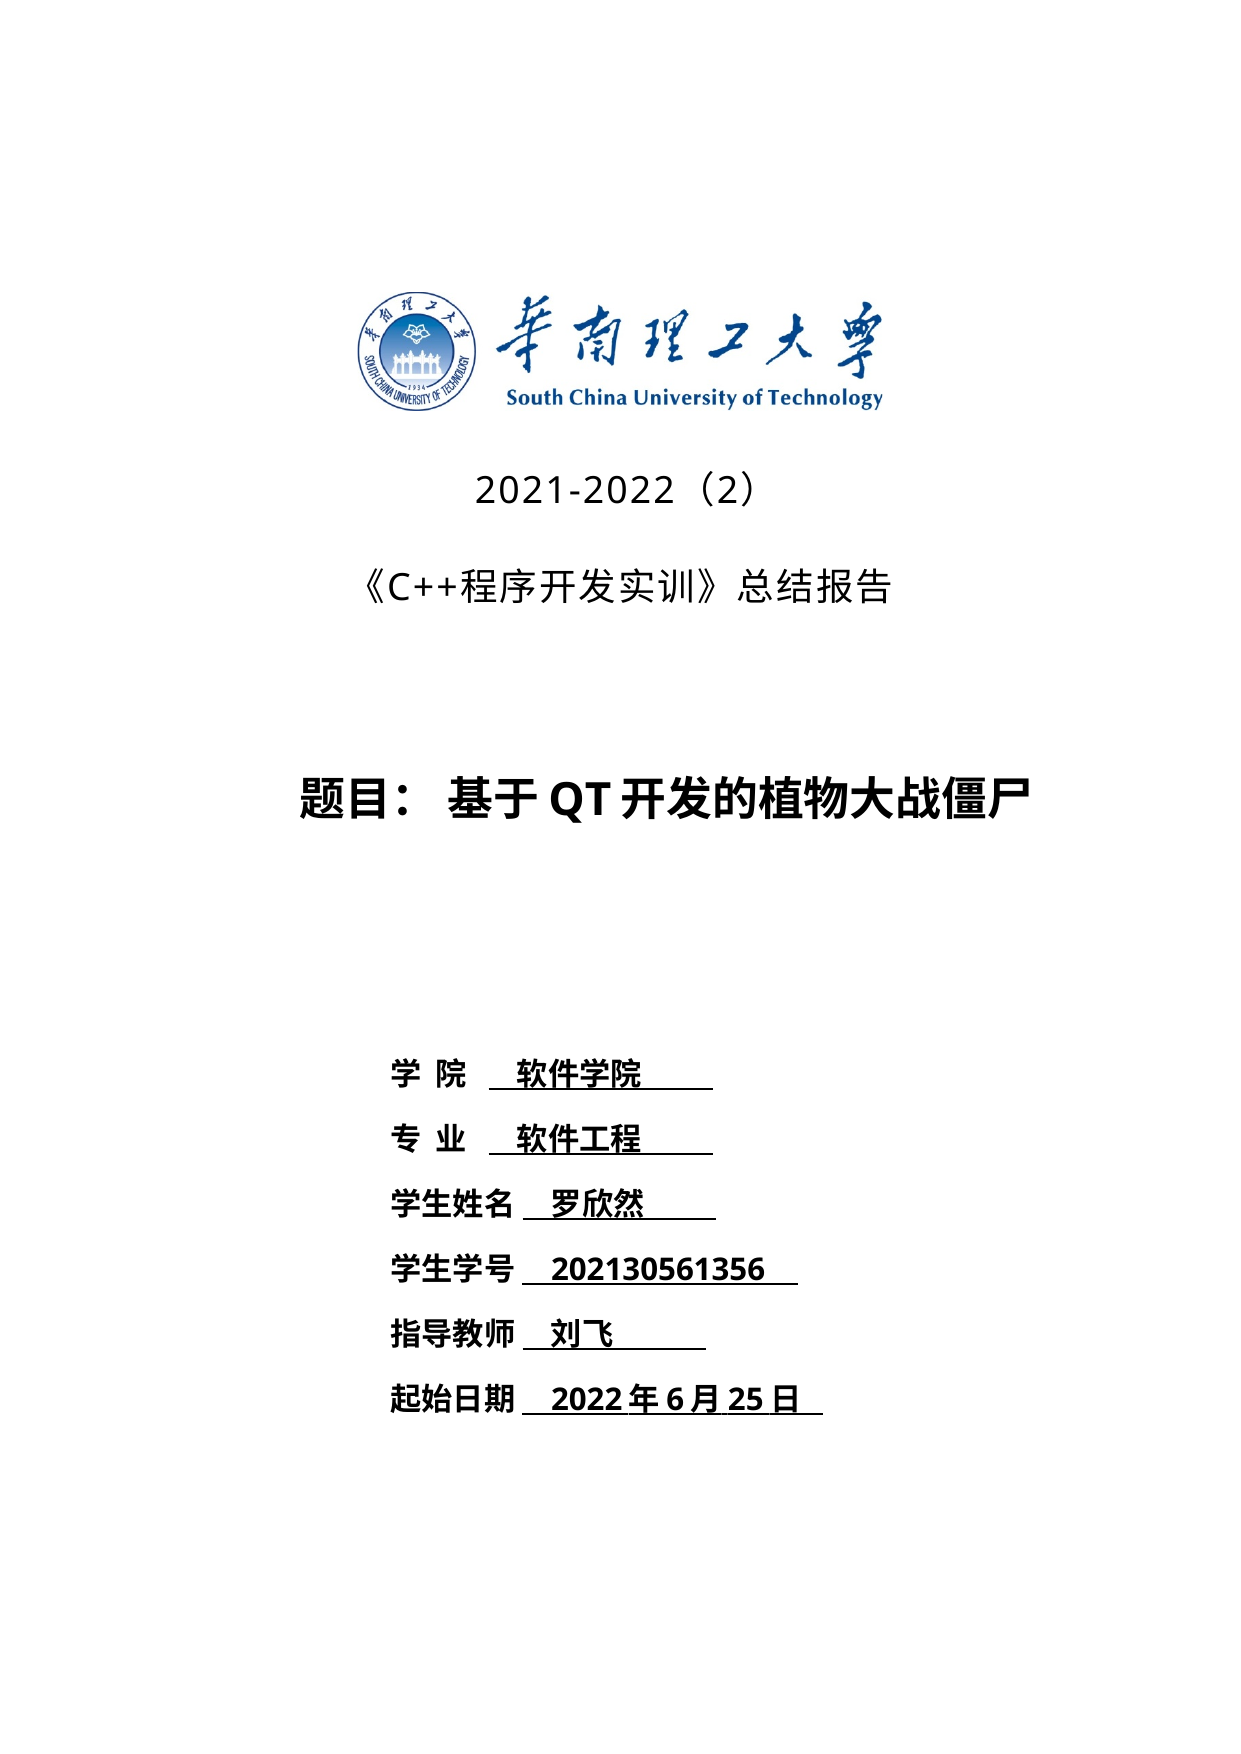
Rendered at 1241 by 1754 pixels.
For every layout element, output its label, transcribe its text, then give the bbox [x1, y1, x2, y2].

text 学生姓名 罗欣然 [187, 1169, 1053, 1234]
text 学 院 软件学院 [187, 1039, 1053, 1104]
text 起始日期 2022年6月25日 [187, 1364, 1053, 1429]
text 题目： 基于QT开发的植物大战僵尸 [187, 747, 1053, 844]
text 2021-2022（2） [187, 454, 1053, 519]
text 学生学号 202130561356 [187, 1234, 1053, 1299]
picture [357, 292, 883, 411]
text 《C++程序开发实训》总结报告 [187, 552, 1053, 617]
text 专 业 软件工程 [187, 1104, 1053, 1169]
text 指导教师 刘飞 [187, 1299, 1053, 1364]
